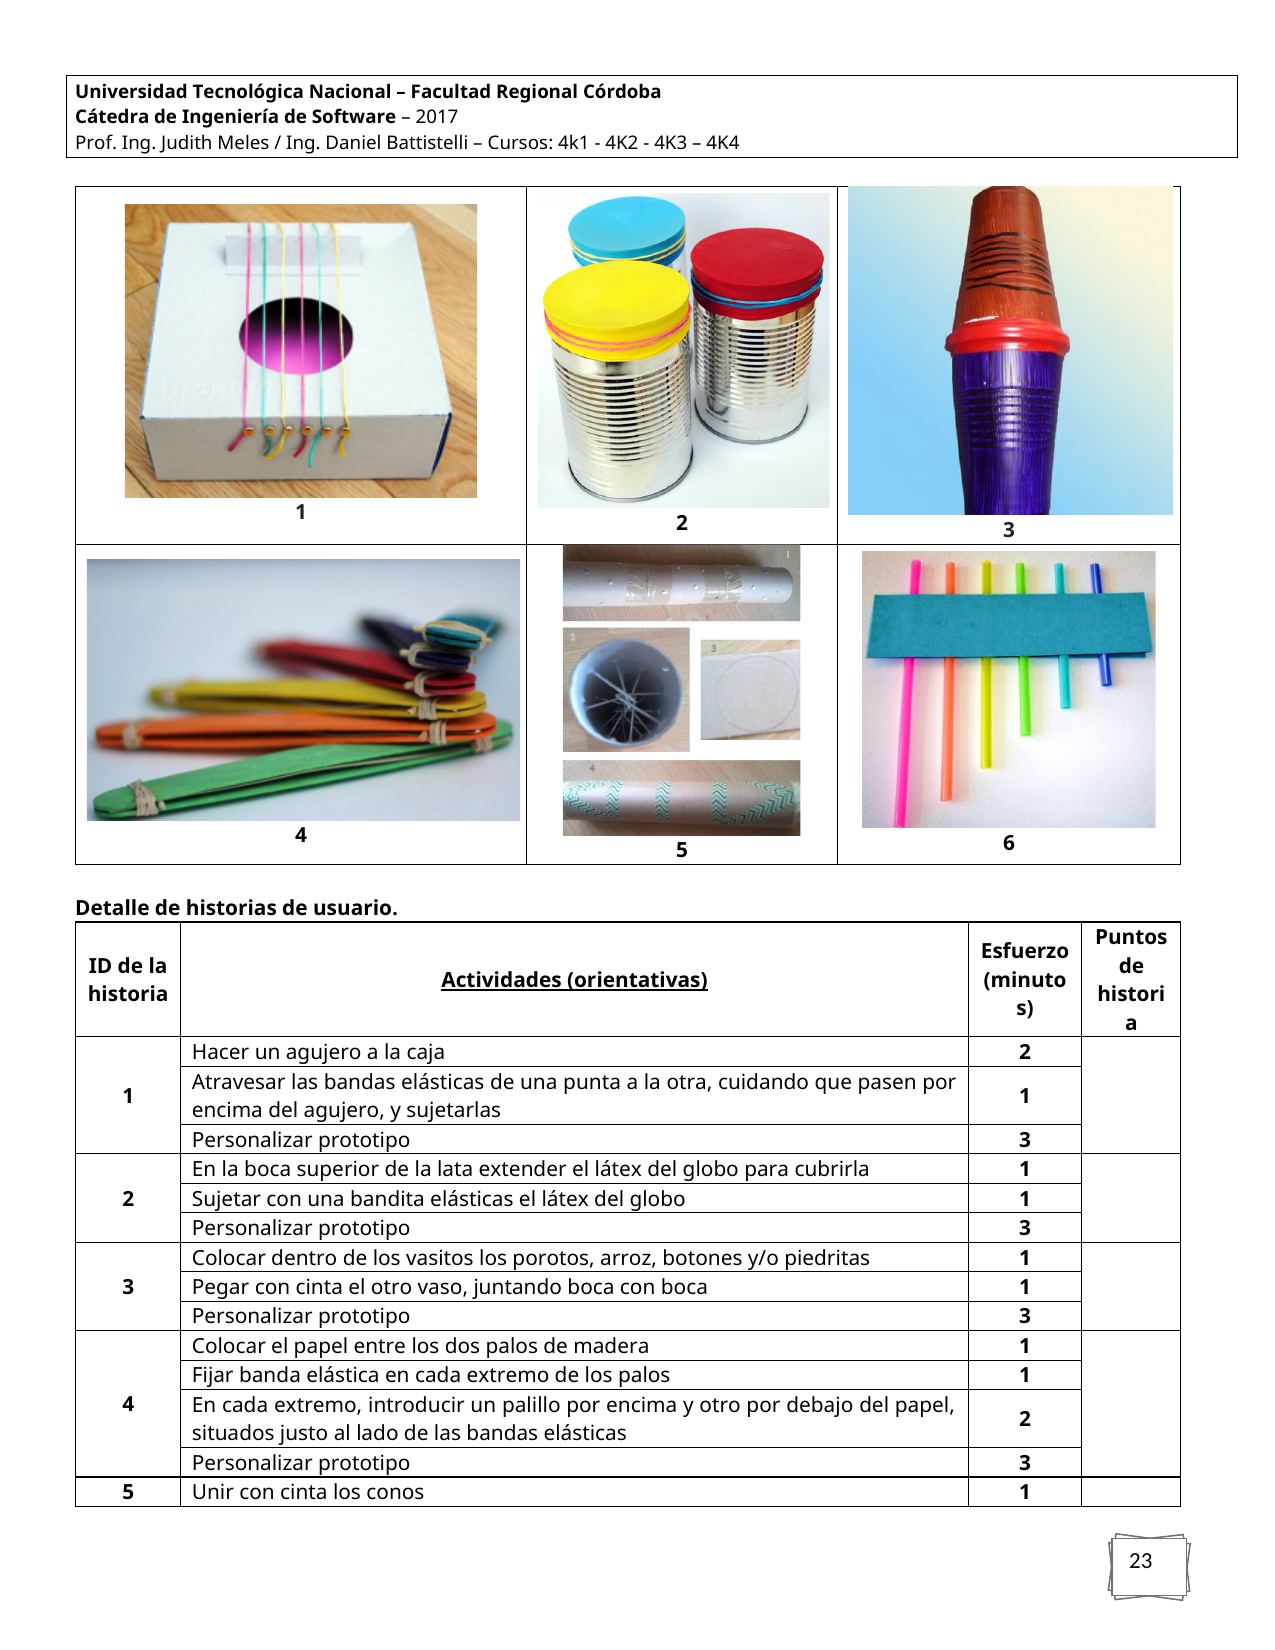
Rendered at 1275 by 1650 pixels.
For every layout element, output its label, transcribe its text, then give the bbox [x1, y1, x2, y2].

table_cell 3 [969, 1302, 1081, 1330]
table_cell 2 [76, 1154, 180, 1242]
table_cell 5 [527, 545, 837, 863]
table_cell Sujetar con una bandita elásticas el látex del globo [181, 1184, 968, 1212]
table_cell 1 [969, 1331, 1081, 1359]
picture [862, 551, 1156, 828]
table_cell 3 [76, 1243, 180, 1330]
table_cell 3 [969, 1125, 1081, 1153]
table_header Puntos de historia [1082, 923, 1180, 1036]
table_header 1 [76, 187, 526, 543]
table_cell 1 [969, 1154, 1081, 1183]
picture [562, 544, 801, 836]
table_cell 4 [76, 1331, 180, 1476]
table_cell Personalizar prototipo [181, 1448, 968, 1476]
table_cell En cada extremo, introducir un palillo por encima y otro por debajo del papel, situados justo al lado de las bandas elásticas [181, 1390, 968, 1447]
table_header Esfuerzo (minutos) [969, 923, 1081, 1036]
table_cell Fijar banda elástica en cada extremo de los palos [181, 1361, 968, 1389]
table_cell Unir con cinta los conos [181, 1478, 968, 1506]
table_cell 1 [969, 1361, 1081, 1389]
table_cell 3 [969, 1213, 1081, 1242]
table_header 2 [527, 187, 837, 543]
table_cell Atravesar las bandas elásticas de una punta a la otra, cuidando que pasen por encima del agujero, y sujetarlas [181, 1067, 968, 1124]
text Detalle de historias de usuario. [75, 893, 1181, 921]
table_cell [1082, 1154, 1180, 1242]
table_cell 1 [76, 1037, 180, 1153]
table_header ID de la historia [76, 923, 180, 1036]
table_cell 5 [76, 1478, 180, 1506]
table_cell 3 [969, 1448, 1081, 1476]
table_cell 4 [76, 545, 526, 863]
table_cell [1082, 1037, 1180, 1153]
table_cell Personalizar prototipo [181, 1213, 968, 1242]
table_cell [1082, 1243, 1180, 1330]
table_cell [1082, 1478, 1180, 1506]
table_cell Pegar con cinta el otro vaso, juntando boca con boca [181, 1272, 968, 1301]
table_cell 6 [838, 545, 1180, 863]
picture [86, 559, 521, 821]
table_header Actividades (orientativas) [181, 923, 968, 1036]
table_cell Colocar el papel entre los dos palos de madera [181, 1331, 968, 1359]
picture [537, 193, 830, 508]
table_cell 1 [969, 1067, 1081, 1124]
picture [848, 186, 1174, 515]
table_cell 1 [969, 1184, 1081, 1212]
table_cell 1 [969, 1478, 1081, 1506]
table_cell 1 [969, 1243, 1081, 1271]
table_cell Personalizar prototipo [181, 1125, 968, 1153]
table_cell En la boca superior de la lata extender el látex del globo para cubrirla [181, 1154, 968, 1183]
table_header 3 [838, 187, 1180, 543]
table_cell 2 [969, 1390, 1081, 1447]
table_cell 1 [969, 1272, 1081, 1301]
picture [124, 204, 478, 498]
table_cell Colocar dentro de los vasitos los porotos, arroz, botones y/o piedritas [181, 1243, 968, 1271]
table_cell 2 [969, 1037, 1081, 1066]
table_cell Hacer un agujero a la caja [181, 1037, 968, 1066]
table_cell Personalizar prototipo [181, 1302, 968, 1330]
table_cell [1082, 1331, 1180, 1476]
